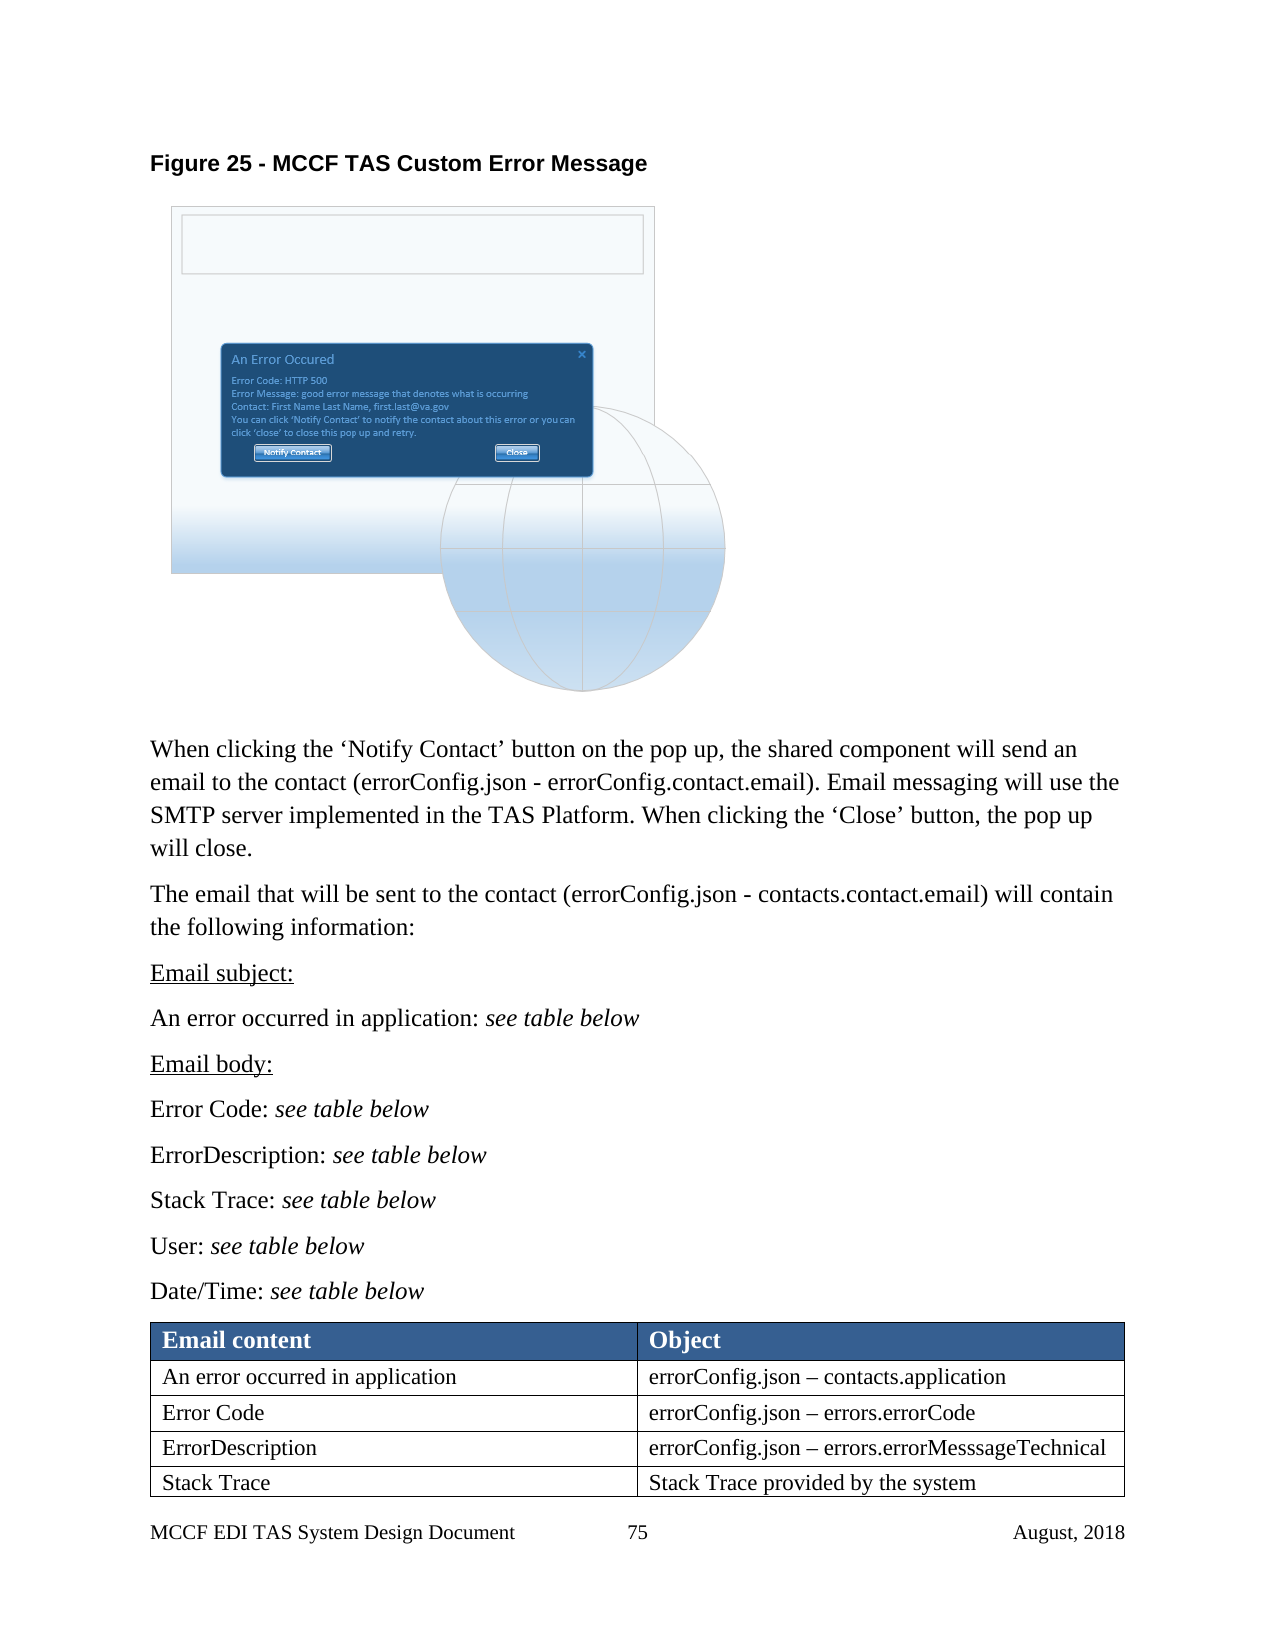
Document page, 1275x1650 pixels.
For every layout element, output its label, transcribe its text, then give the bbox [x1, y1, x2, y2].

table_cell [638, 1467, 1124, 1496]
text Date/Time: see table below [150, 1276, 1125, 1305]
text Error Code: see table below [150, 1094, 1125, 1123]
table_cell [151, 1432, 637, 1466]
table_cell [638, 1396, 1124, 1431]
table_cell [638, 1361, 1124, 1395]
text The email that will be sent to the contact (errorConfig.json - contacts.contact.email) will contain the following information: [150, 879, 1125, 941]
text Email body: [150, 1049, 1125, 1077]
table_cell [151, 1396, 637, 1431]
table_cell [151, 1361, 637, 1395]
text ErrorDescription: see table below [150, 1140, 1125, 1168]
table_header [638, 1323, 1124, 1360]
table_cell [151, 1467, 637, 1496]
text An error occurred in application: see table below [150, 1003, 1125, 1032]
text Email subject: [150, 958, 1125, 986]
text Stack Trace: see table below [150, 1185, 1125, 1214]
text When clicking the ‘Notify Contact’ button on the pop up, the shared component will send an email to the contact (errorConfig.json - errorConfig.contact.email). Email messaging will use the SMTP server implemented in the TAS Platform. When clicking the ‘Close’ button, the pop up will close. [150, 734, 1125, 862]
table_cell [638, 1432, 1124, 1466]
picture [150, 192, 764, 718]
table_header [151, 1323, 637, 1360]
text User: see table below [150, 1231, 1125, 1259]
